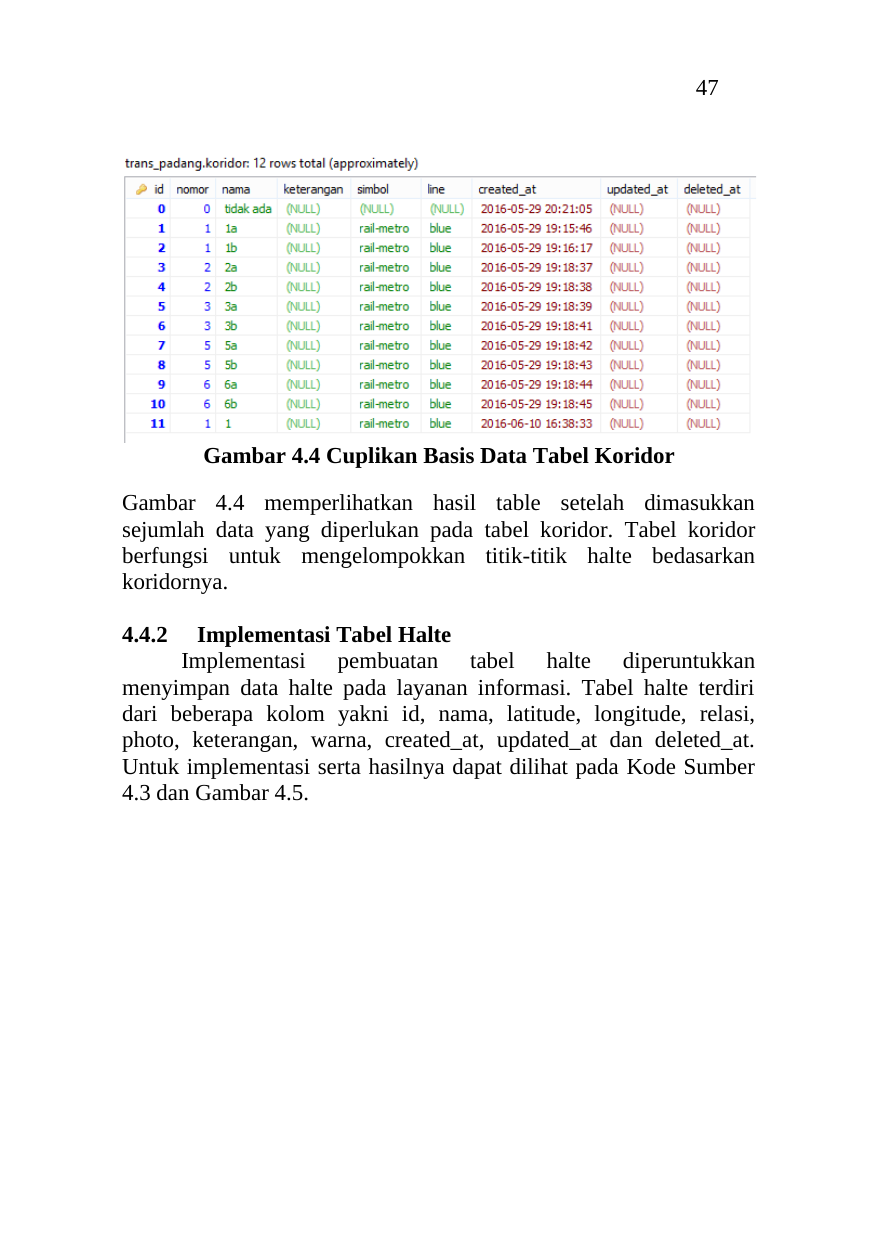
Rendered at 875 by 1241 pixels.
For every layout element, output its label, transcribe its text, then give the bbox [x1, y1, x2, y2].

text Gambar 4.4 memperlihatkan hasil table setelah dimasukkan sejumlah data yang diperlukan pada tabel koridor. Tabel koridor berfungsi untuk mengelompokkan titik-titik halte bedasarkan koridornya. [122, 489, 756, 595]
subtitle Implementasi Tabel Halte [122, 621, 756, 647]
text Implementasi pembuatan tabel halte diperuntukkan menyimpan data halte pada layanan informasi. Tabel halte terdiri dari beberapa kolom yakni id, nama, latitude, longitude, relasi, photo, keterangan, warna, created_at, updated_at dan deleted_at. Untuk implementasi serta hasilnya dapat dilihat pada Kode Sumber 4.3 dan Gambar 4.5. [122, 647, 756, 806]
picture [121, 147, 757, 443]
